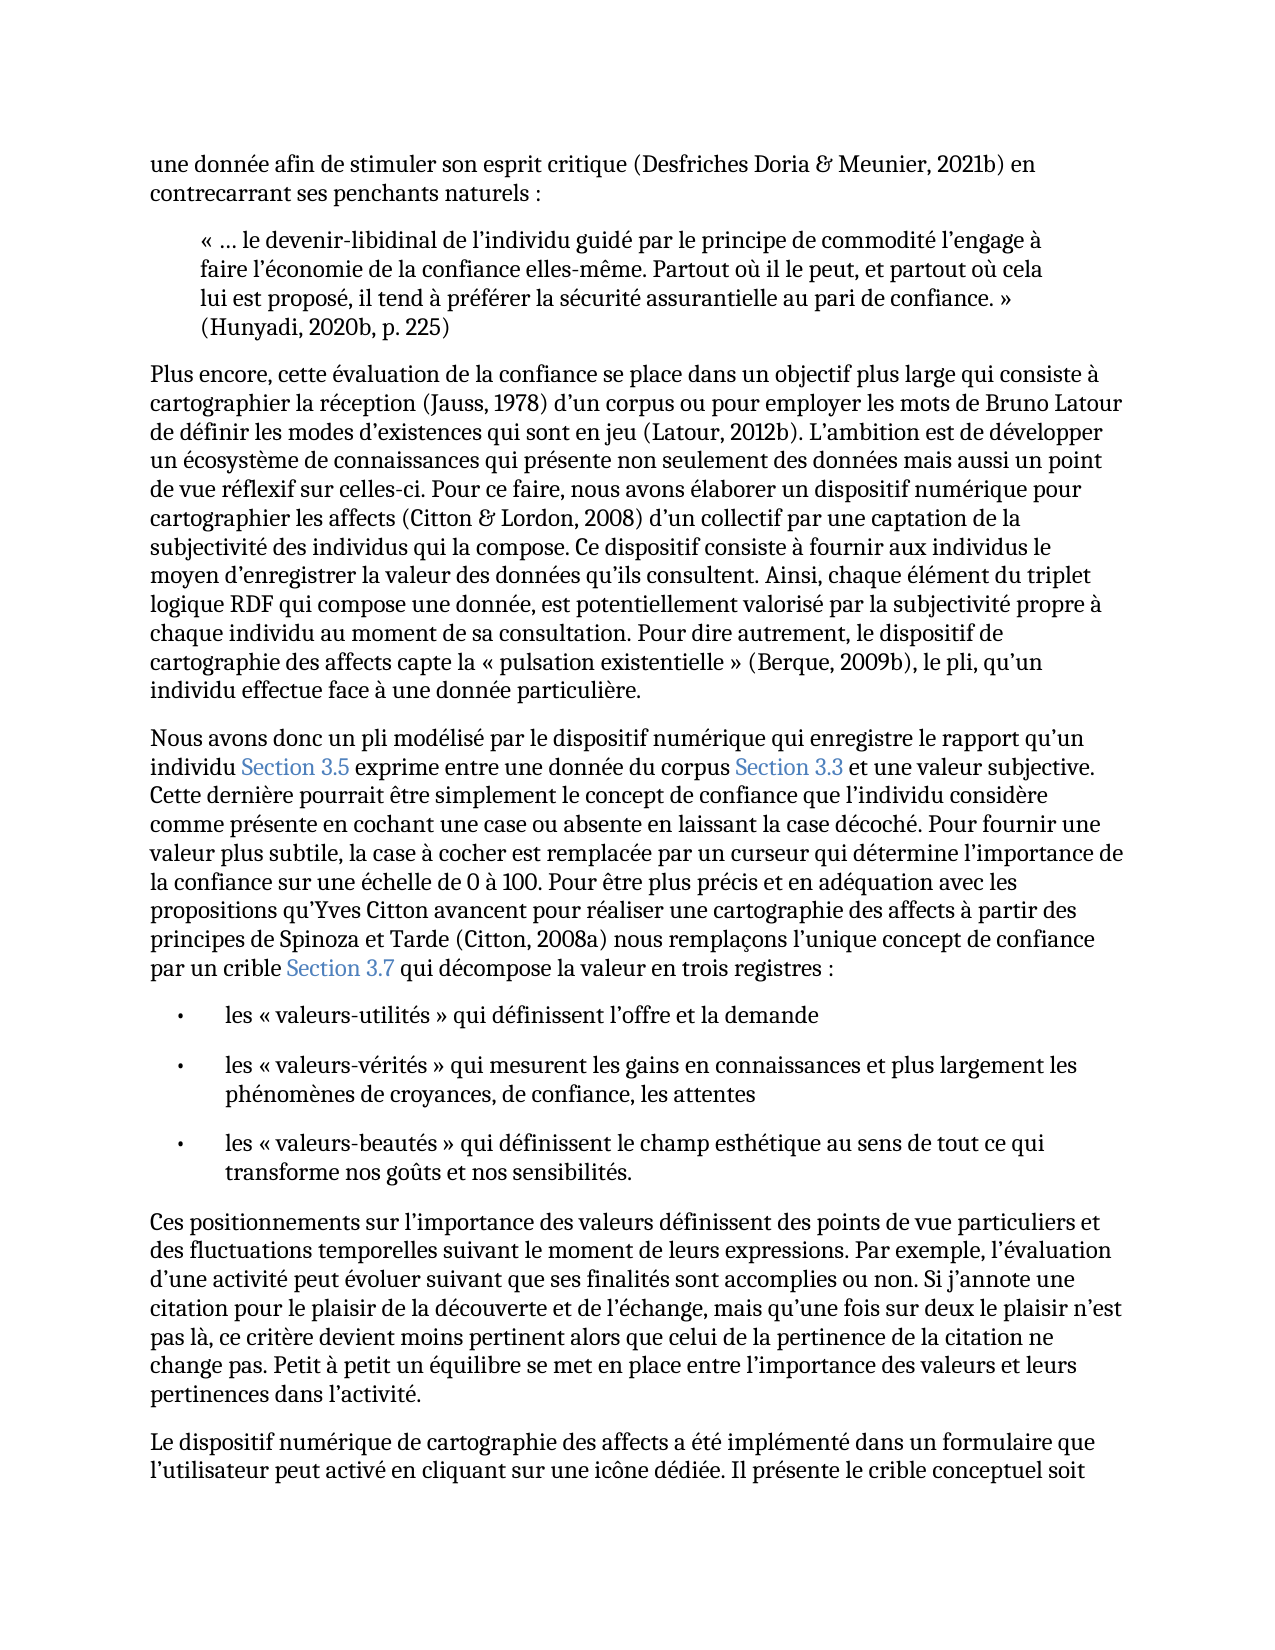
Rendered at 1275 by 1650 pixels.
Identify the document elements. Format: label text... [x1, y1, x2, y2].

text Nous avons donc un pli modélisé par le dispositif numérique qui enregistre le rapport qu’un individu Section 3.5 exprime entre une donnée du corpus Section 3.3 et une valeur subjective. Cette dernière pourrait être simplement le concept de confiance que l’individu considère comme présente en cochant une case ou absente en laissant la case décoché. Pour fournir une valeur plus subtile, la case à cocher est remplacée par un curseur qui détermine l’importance de la confiance sur une échelle de 0 à 100. Pour être plus précis et en adéquation avec les propositions qu’Yves Citton avancent pour réaliser une cartographie des affects à partir des principes de Spinoza et Tarde (Citton, 2008a) nous remplaçons l’unique concept de confiance par un crible Section 3.7 qui décompose la valeur en trois registres : [150, 724, 1125, 982]
text Ces positionnements sur l’importance des valeurs définissent des points de vue particuliers et des fluctuations temporelles suivant le moment de leurs expressions. Par exemple, l’évaluation d’une activité peut évoluer suivant que ses finalités sont accomplies ou non. Si j’annote une citation pour le plaisir de la découverte et de l’échange, mais qu’une fois sur deux le plaisir n’est pas là, ce critère devient moins pertinent alors que celui de la pertinence de la citation ne change pas. Petit à petit un équilibre se met en place entre l’importance des valeurs et leurs pertinences dans l’activité. [150, 1207, 1125, 1409]
text « … le devenir-libidinal de l’individu guidé par le principe de commodité l’engage à faire l’économie de la confiance elles-même. Partout où il le peut, et partout où cela lui est proposé, il tend à préférer la sécurité assurantielle au pari de confiance. » (Hunyadi, 2020b, p. 225) [200, 226, 1075, 341]
text Plus encore, cette évaluation de la confiance se place dans un objectif plus large qui consiste à cartographier la réception (Jauss, 1978) d’un corpus ou pour employer les mots de Bruno Latour de définir les modes d’existences qui sont en jeu (Latour, 2012b). L’ambition est de développer un écosystème de connaissances qui présente non seulement des données mais aussi un point de vue réflexif sur celles-ci. Pour ce faire, nous avons élaborer un dispositif numérique pour cartographier les affects (Citton & Lordon, 2008) d’un collectif par une captation de la subjectivité des individus qui la compose. Ce dispositif consiste à fournir aux individus le moyen d’enregistrer la valeur des données qu’ils consultent. Ainsi, chaque élément du triplet logique RDF qui compose une donnée, est potentiellement valorisé par la subjectivité propre à chaque individu au moment de sa consultation. Pour dire autrement, le dispositif de cartographie des affects capte la « pulsation existentielle » (Berque, 2009b), le pli, qu’un individu effectue face à une donnée particulière. [150, 360, 1125, 705]
list les « valeurs-vérités » qui mesurent les gains en connaissances et plus largement les phénomènes de croyances, de confiance, les attentes [175, 1051, 1125, 1108]
list les « valeurs-beautés » qui définissent le champ esthétique au sens de tout ce qui transforme nos goûts et nos sensibilités. [175, 1129, 1125, 1187]
list les « valeurs-utilités » qui définissent l’offre et la demande [175, 1001, 1125, 1030]
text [150, 150, 1125, 207]
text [150, 1427, 1125, 1485]
